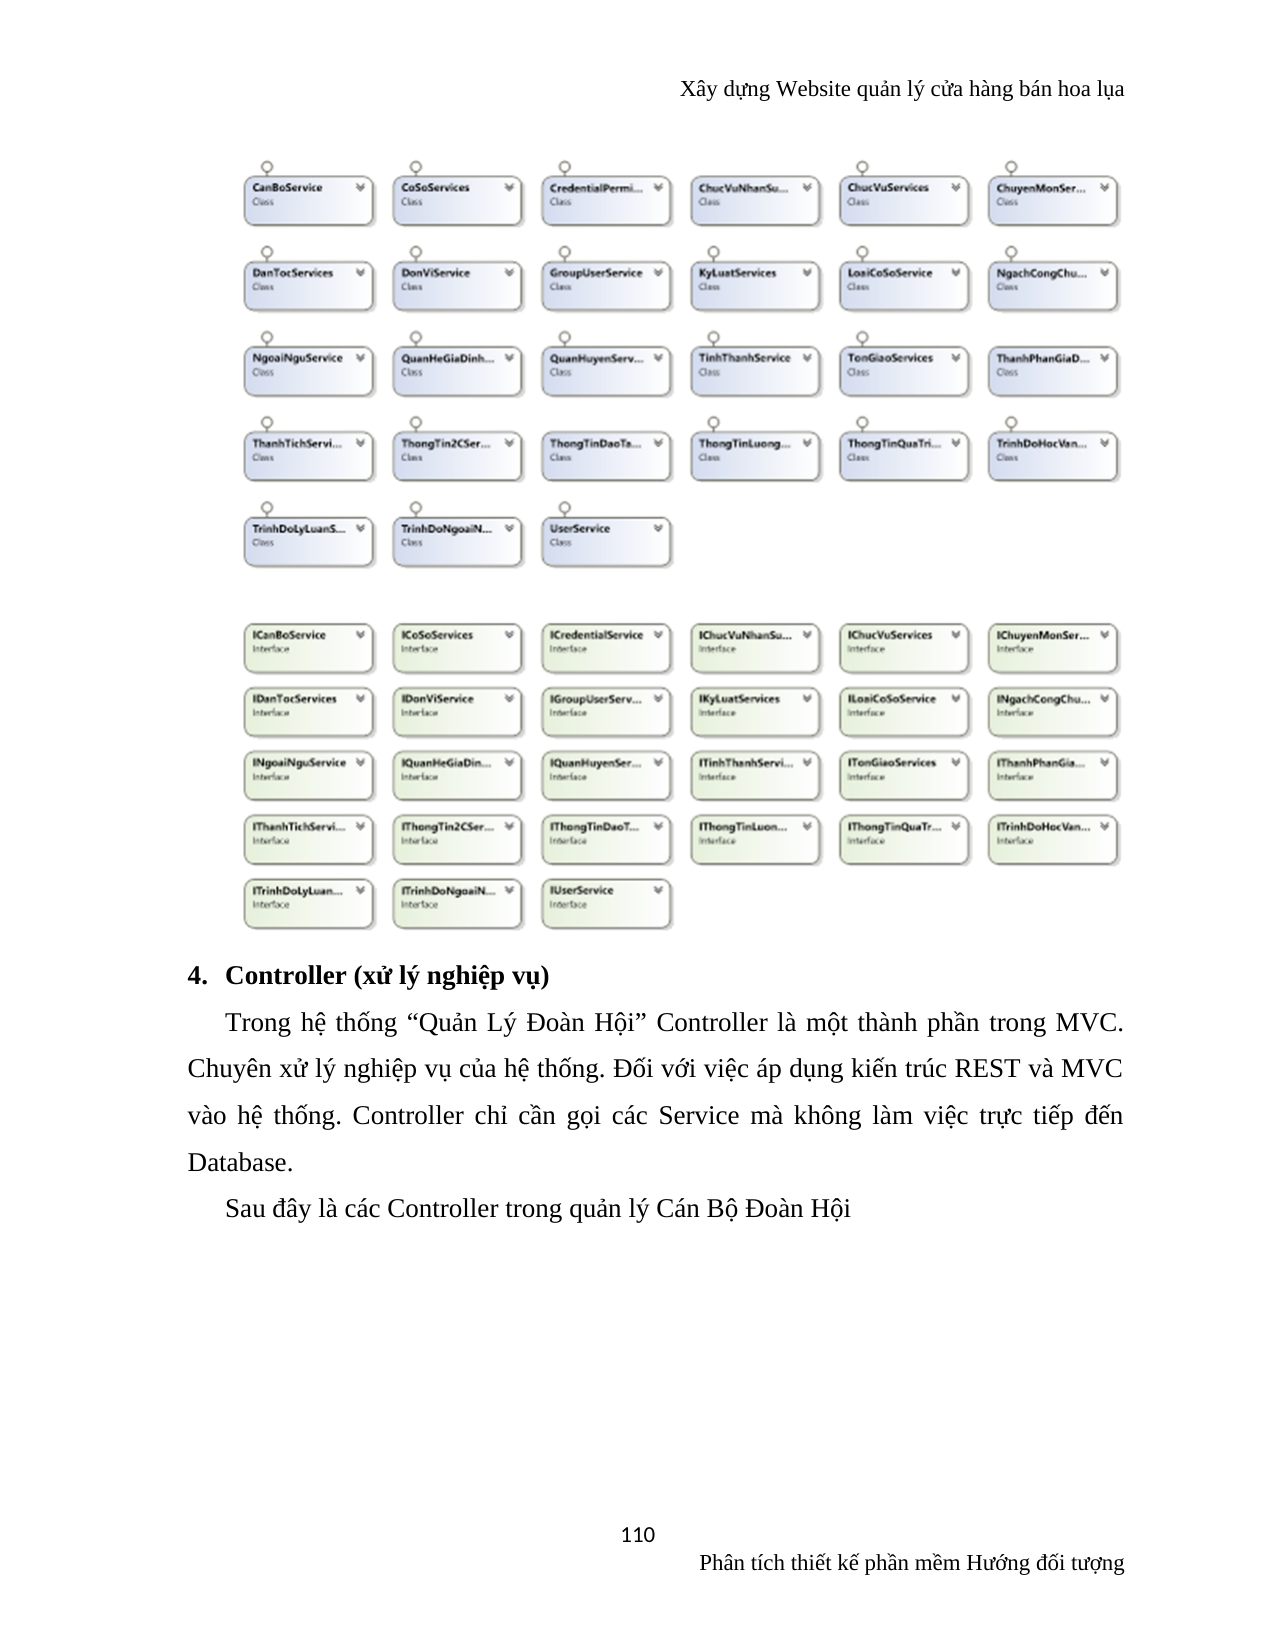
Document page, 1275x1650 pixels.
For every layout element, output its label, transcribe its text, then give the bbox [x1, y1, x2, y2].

list Controller (xử lý nghiệp vụ) [187, 959, 1125, 990]
list Trong hệ thống “Quản Lý Đoàn Hội” Controller là một thành phần trong MVC. Chuyên xử lý nghiệp vụ của hệ thống. Đối với việc áp dụng kiến trúc REST và MVC vào hệ thống. Controller chỉ cần gọi các Service mà không làm việc trực tiếp đến Database. [187, 1006, 1125, 1177]
picture [225, 150, 1174, 946]
list Sau đây là các Controller trong quản lý Cán Bộ Đoàn Hội [187, 1192, 1125, 1223]
